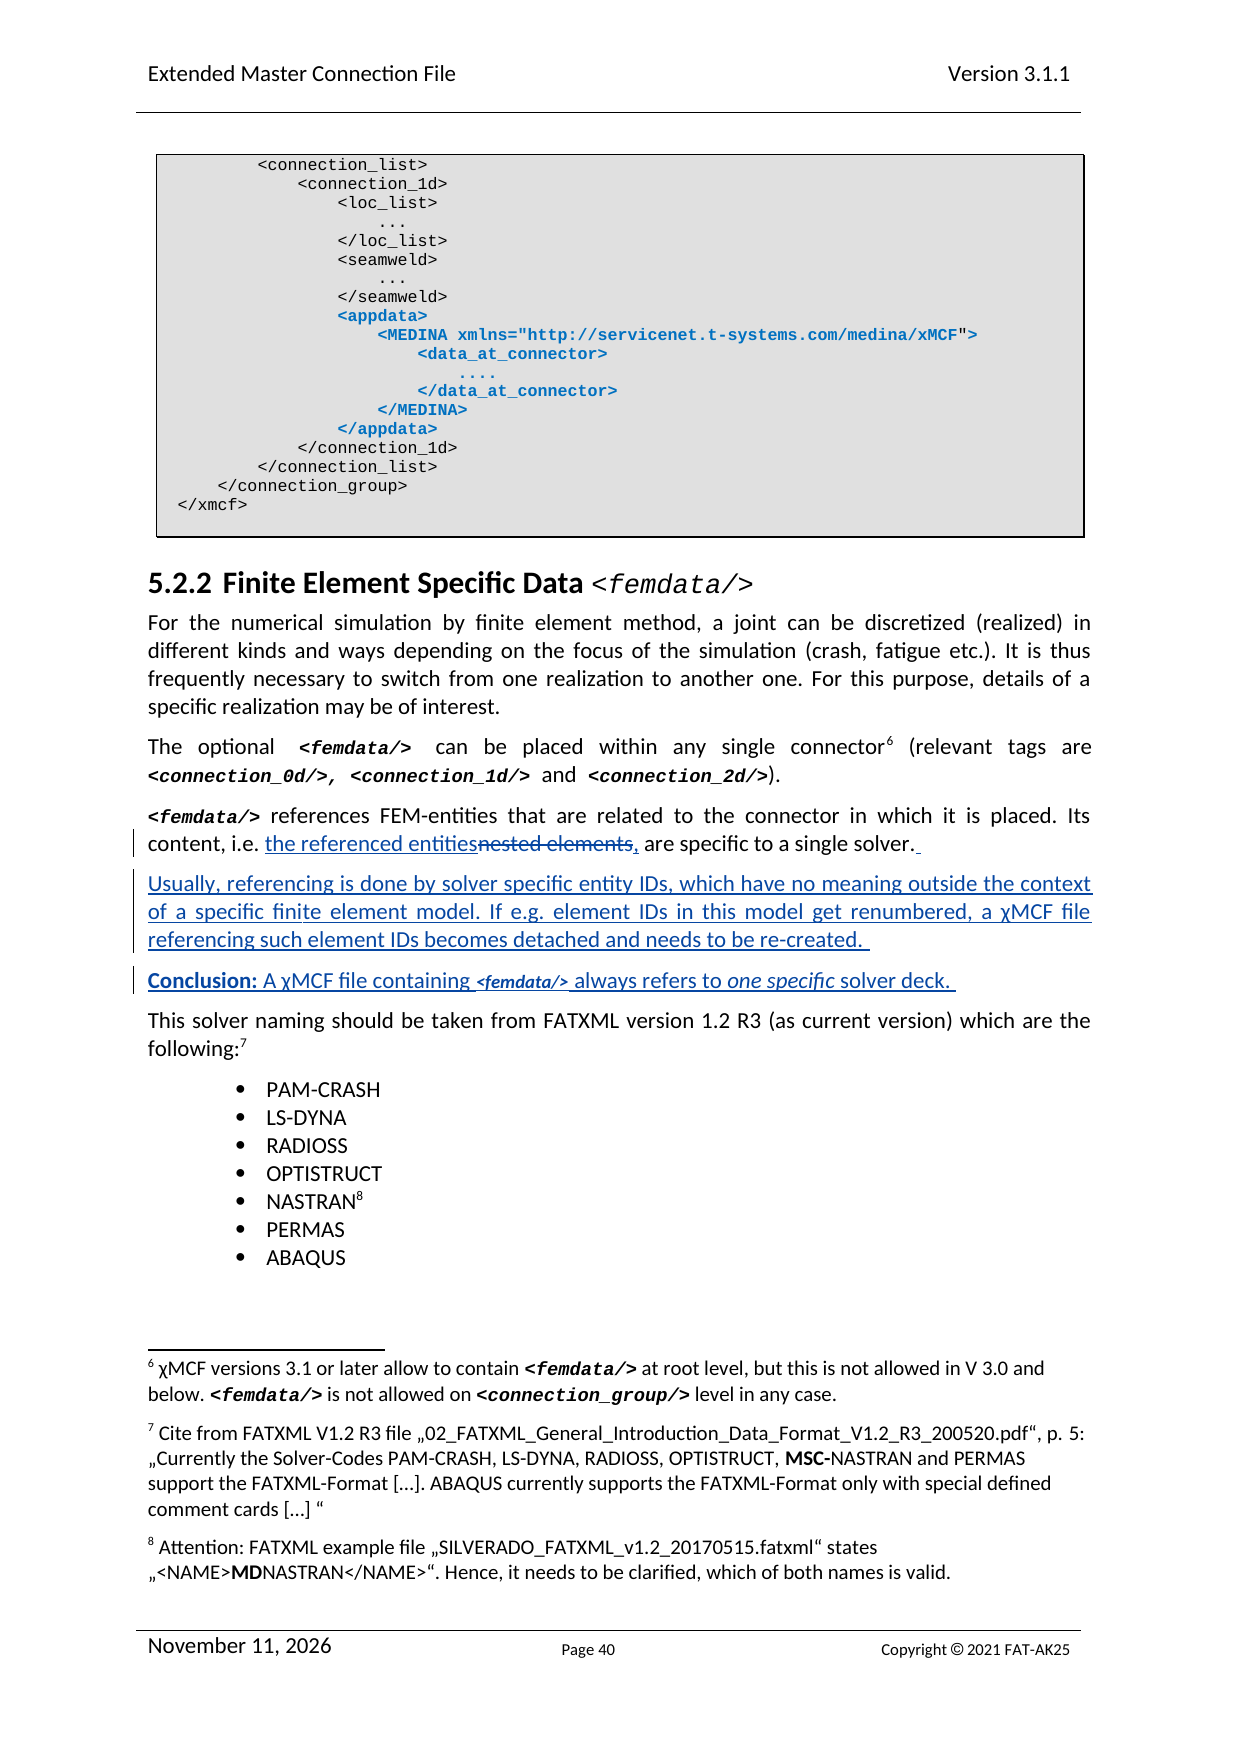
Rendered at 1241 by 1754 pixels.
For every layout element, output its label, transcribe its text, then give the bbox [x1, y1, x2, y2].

text This solver naming should be taken from FATXML version 1.2 R3 (as current version) which are the following: [148, 1006, 1092, 1062]
text </connection_list> [157, 455, 1083, 474]
list LS-DYNA [236, 1103, 1092, 1131]
text <appdata> [157, 304, 1083, 323]
text <connection_list> [157, 155, 1083, 172]
text </loc_list> [157, 229, 1083, 248]
text </seamweld> [157, 286, 1083, 304]
text <femdata/> references FEM-entities that are related to the connector in which it is placed. Its content, i.e. are specific to a single solver. [148, 801, 1092, 857]
text </xmcf> [157, 493, 1083, 512]
text </MEDINA> [157, 399, 1083, 418]
subtitle Finite Element Specific Data <femdata/> [148, 563, 1092, 601]
list PERMAS [236, 1215, 1092, 1243]
text <connection_1d> [157, 172, 1083, 191]
text <MEDINA xmlns="http://servicenet.t-systems.com/medina/xMCF"> [157, 323, 1083, 342]
text The optional <femdata/> can be placed within any single connector (relevant tags are <connection_0d/>, <connection_1d/> and <connection_2d/>). [148, 732, 1092, 788]
text <seamweld> [157, 248, 1083, 267]
text </connection_group> [157, 474, 1083, 493]
text For the numerical simulation by finite element method, a joint can be discretized (realized) in different kinds and ways depending on the focus of the simulation (crash, fatigue etc.). It is thus frequently necessary to switch from one realization to another one. For this purpose, details of a specific realization may be of interest. [148, 608, 1092, 720]
text <loc_list> [157, 191, 1083, 210]
text .... [157, 361, 1083, 380]
list NASTRAN [236, 1187, 1092, 1215]
list RADIOSS [236, 1131, 1092, 1159]
list ABAQUS [236, 1243, 1092, 1271]
text <data_at_connector> [157, 342, 1083, 361]
text </data_at_connector> [157, 380, 1083, 399]
text ... [157, 210, 1083, 229]
text ... [157, 267, 1083, 286]
text </appdata> [157, 418, 1083, 436]
text </connection_1d> [157, 436, 1083, 455]
list OPTISTRUCT [236, 1159, 1092, 1187]
list PAM-CRASH [236, 1075, 1092, 1103]
